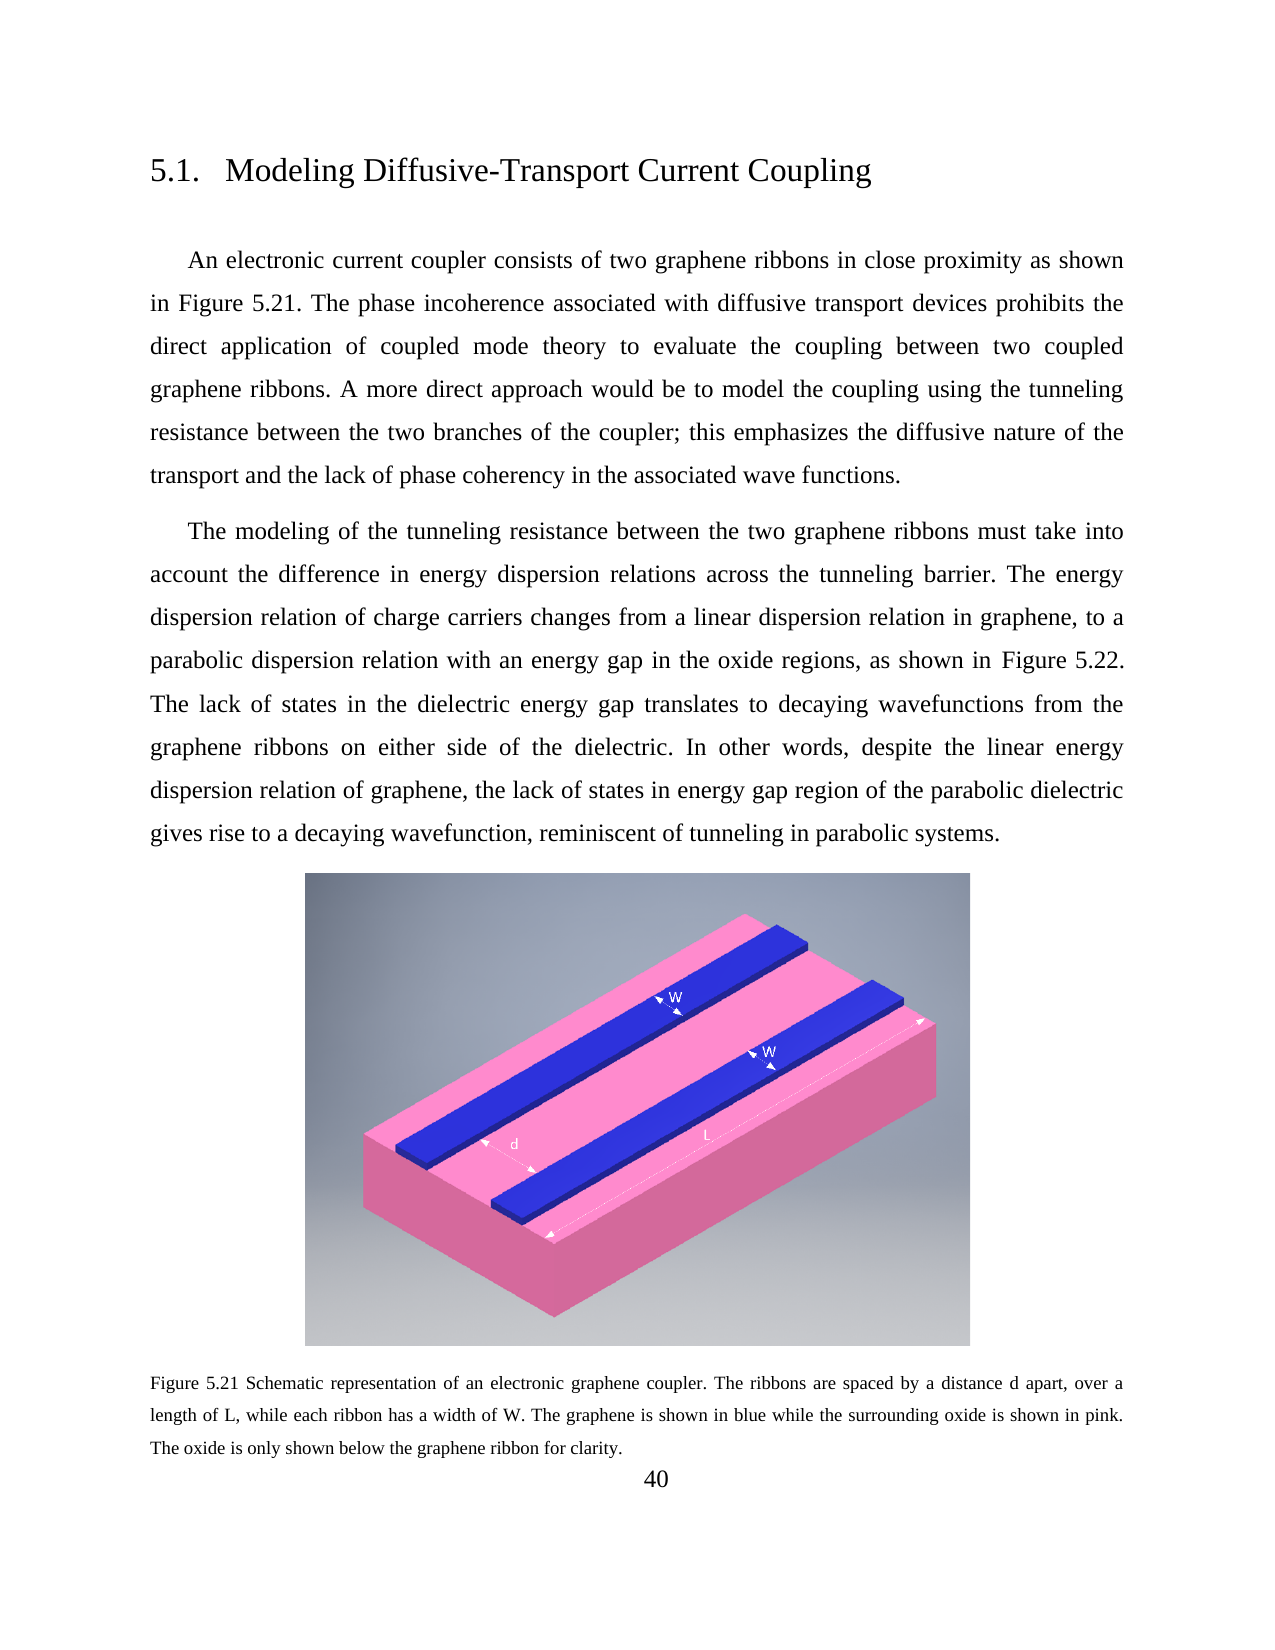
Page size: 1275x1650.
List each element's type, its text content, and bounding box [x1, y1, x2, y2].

picture [305, 873, 971, 1346]
subtitle Modeling Diffusive-Transport Current Coupling [150, 150, 1125, 188]
